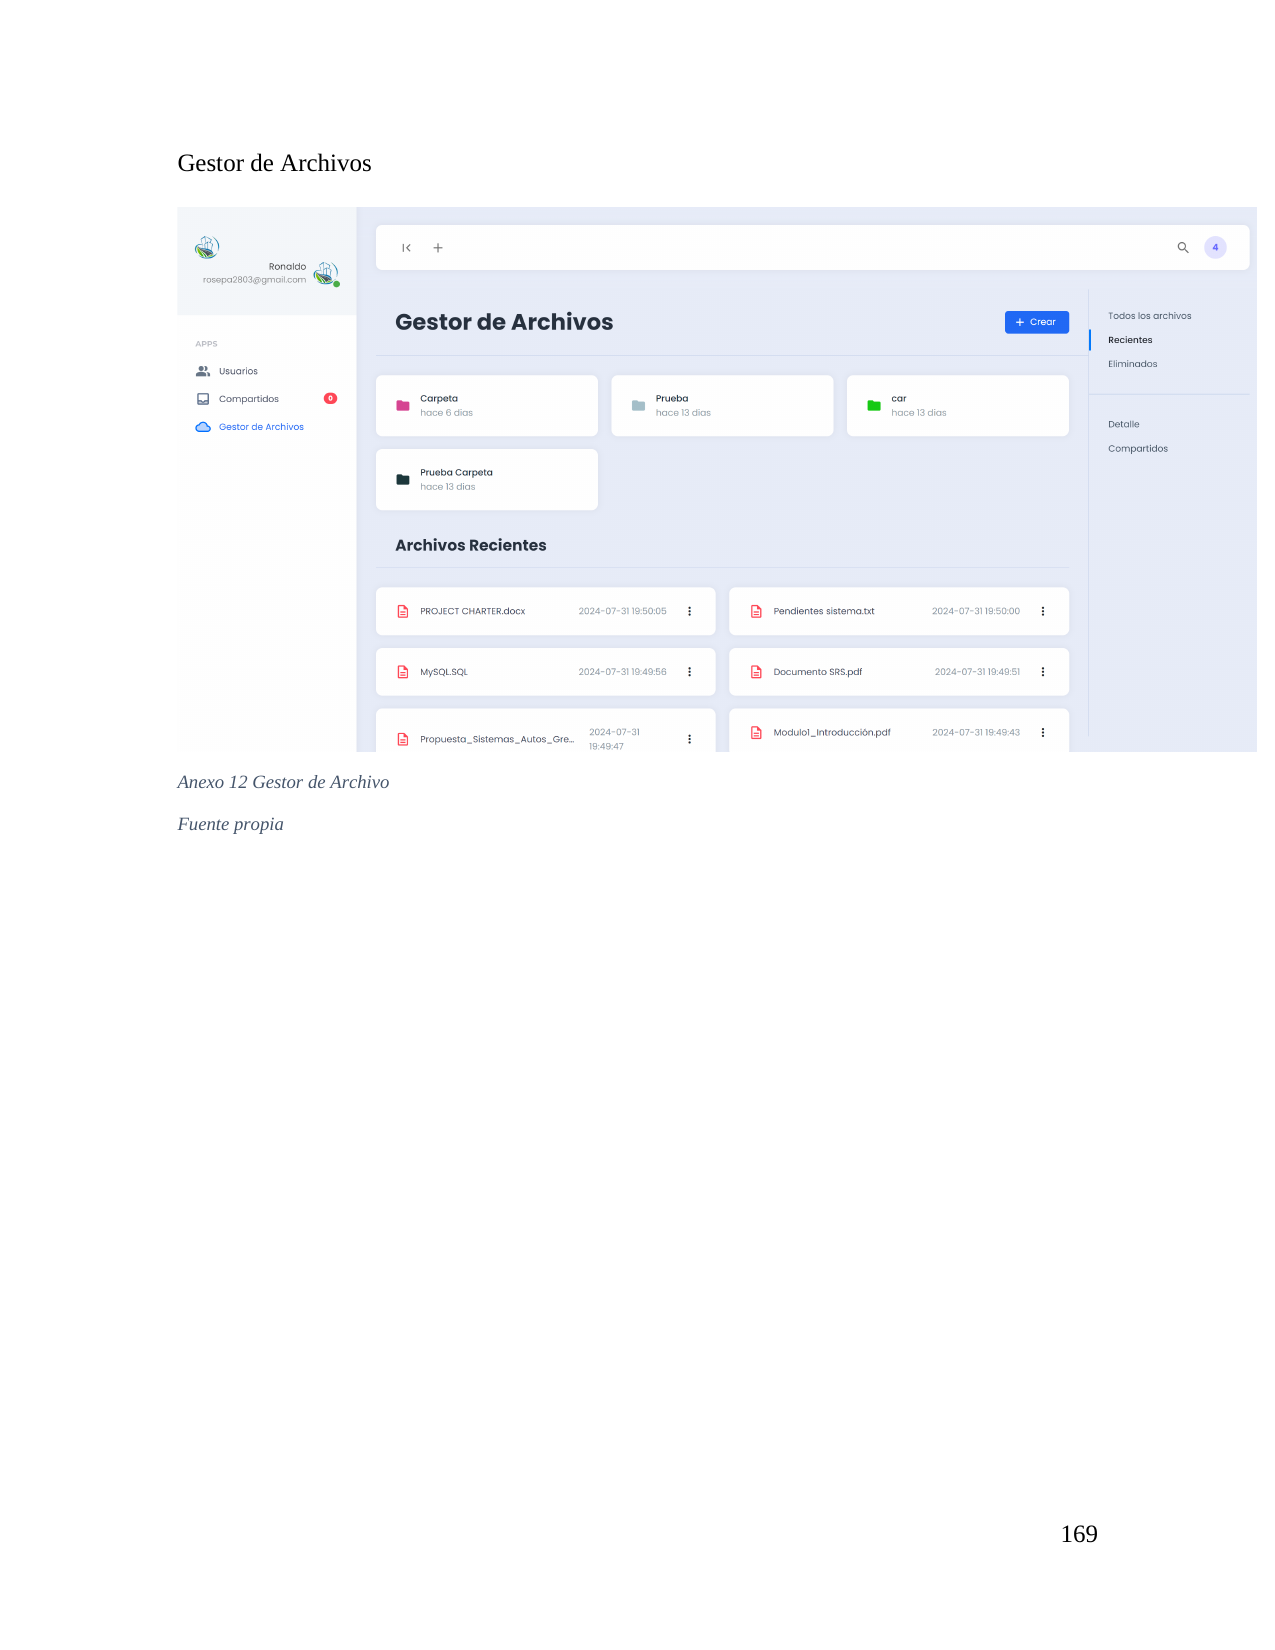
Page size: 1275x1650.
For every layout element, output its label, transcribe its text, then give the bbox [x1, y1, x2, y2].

text Gestor de Archivos [177, 148, 1098, 176]
text Fuente propia [177, 813, 1098, 835]
picture [177, 207, 1257, 752]
text Anexo 12 Gestor de Archivo [177, 771, 1098, 792]
